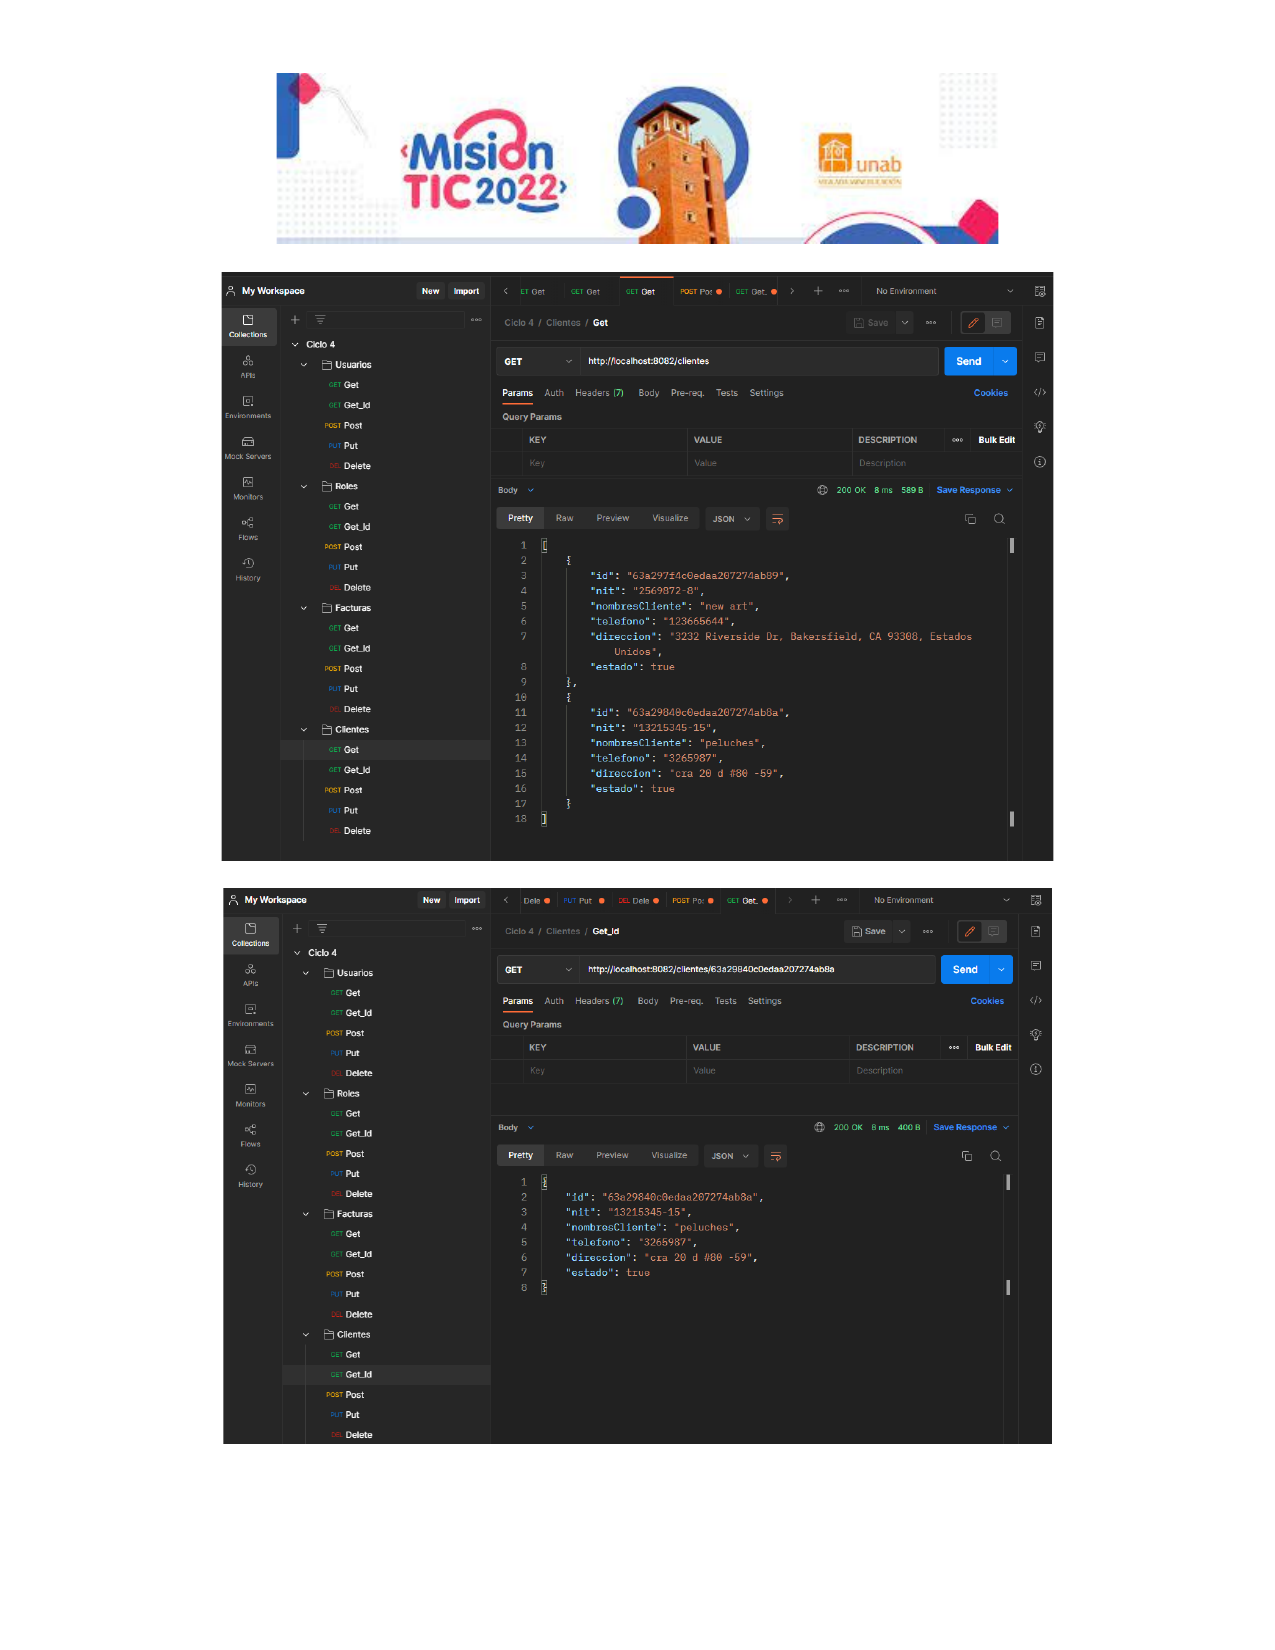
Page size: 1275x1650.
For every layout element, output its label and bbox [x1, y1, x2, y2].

picture [223, 888, 1052, 1444]
picture [276, 73, 999, 244]
picture [221, 272, 1054, 861]
